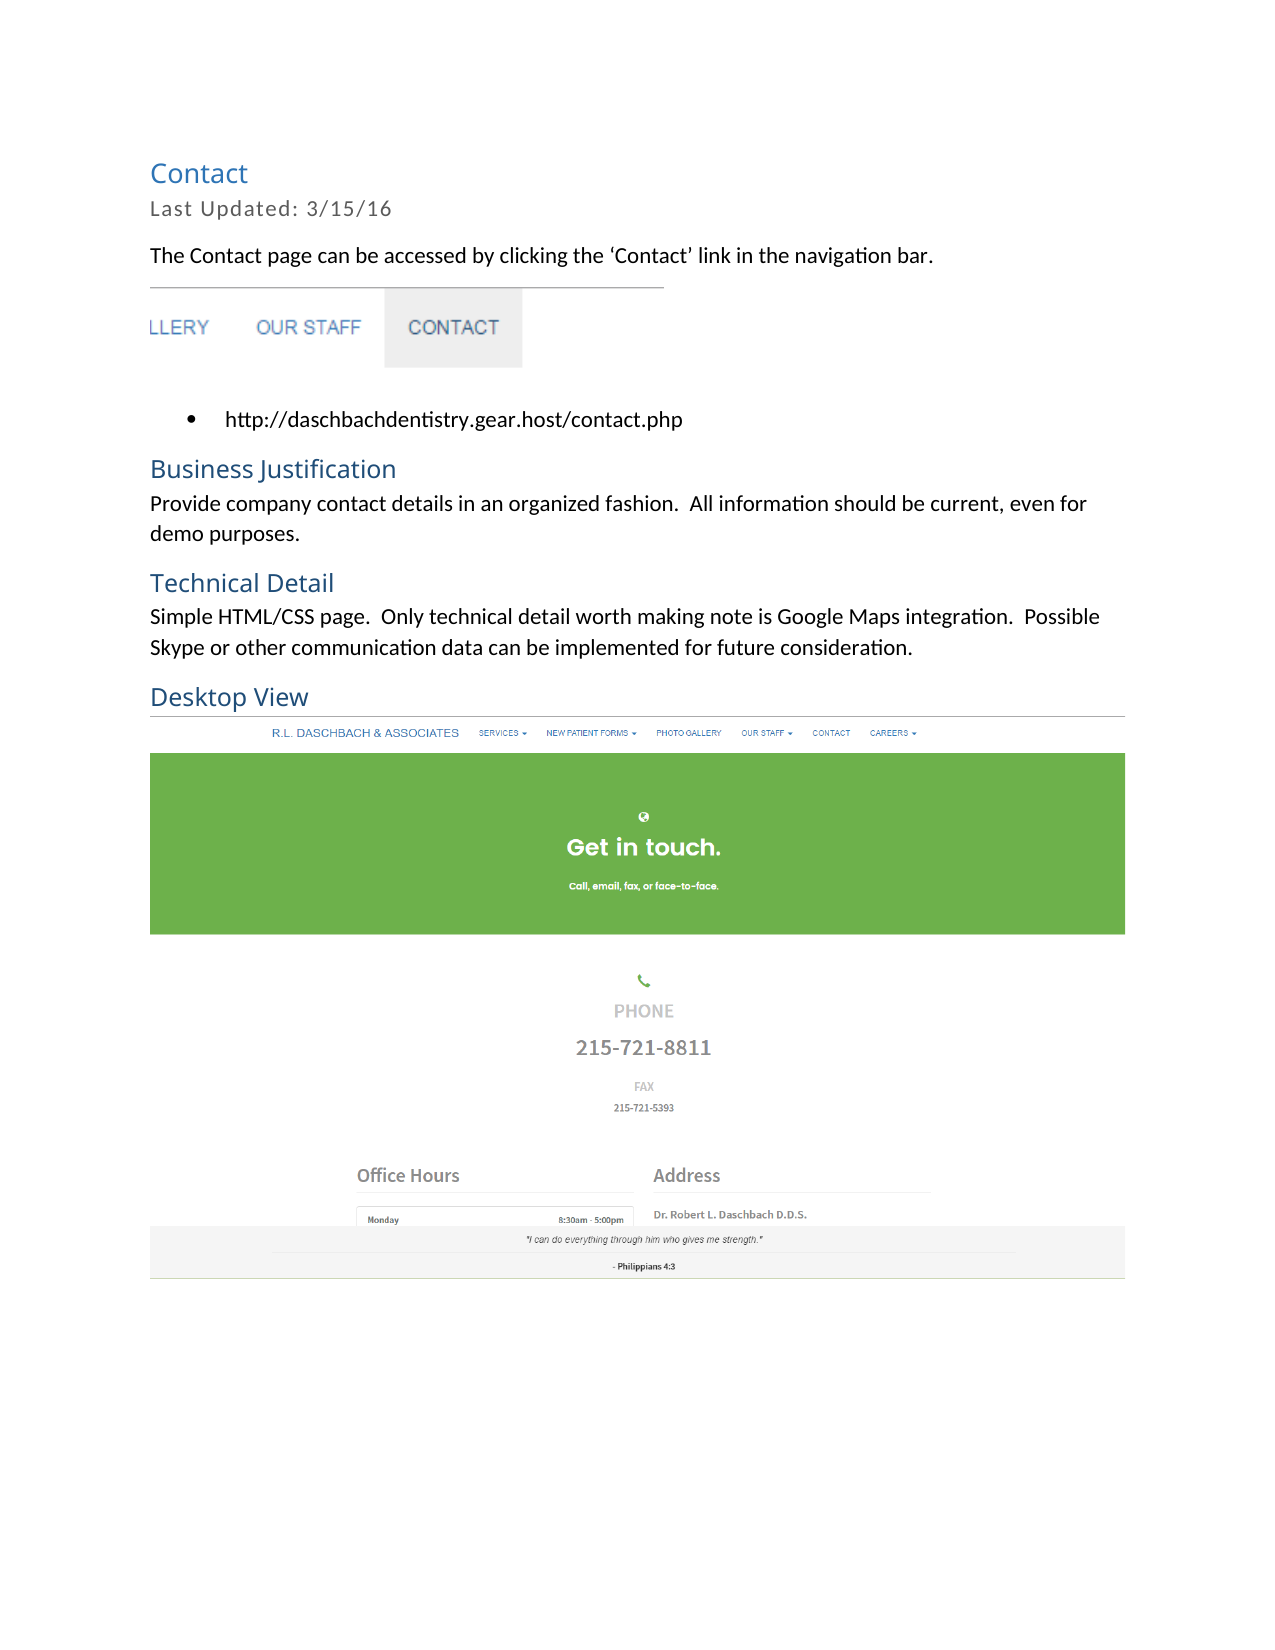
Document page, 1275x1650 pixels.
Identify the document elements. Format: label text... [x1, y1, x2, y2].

list http://daschbachdentistry.gear.host/contact.php [187, 405, 1125, 433]
subtitle Technical Detail [150, 566, 1125, 600]
subtitle Last Updated: 3/15/16 [150, 194, 1125, 222]
subtitle Desktop View [150, 679, 1125, 714]
text Simple HTML/CSS page. Only technical detail worth making note is Google Maps integration. Possible Skype or other communication data can be implemented for future consideration. [150, 602, 1125, 661]
text Provide company contact details in an organized fashion. All information should be current, even for demo purposes. [150, 489, 1125, 547]
picture [150, 287, 664, 387]
picture [150, 716, 1125, 1279]
text The Contact page can be accessed by clicking the ‘Contact’ link in the navigation bar. [150, 241, 1125, 269]
subtitle Contact [150, 154, 1125, 191]
subtitle Business Justification [150, 452, 1125, 486]
